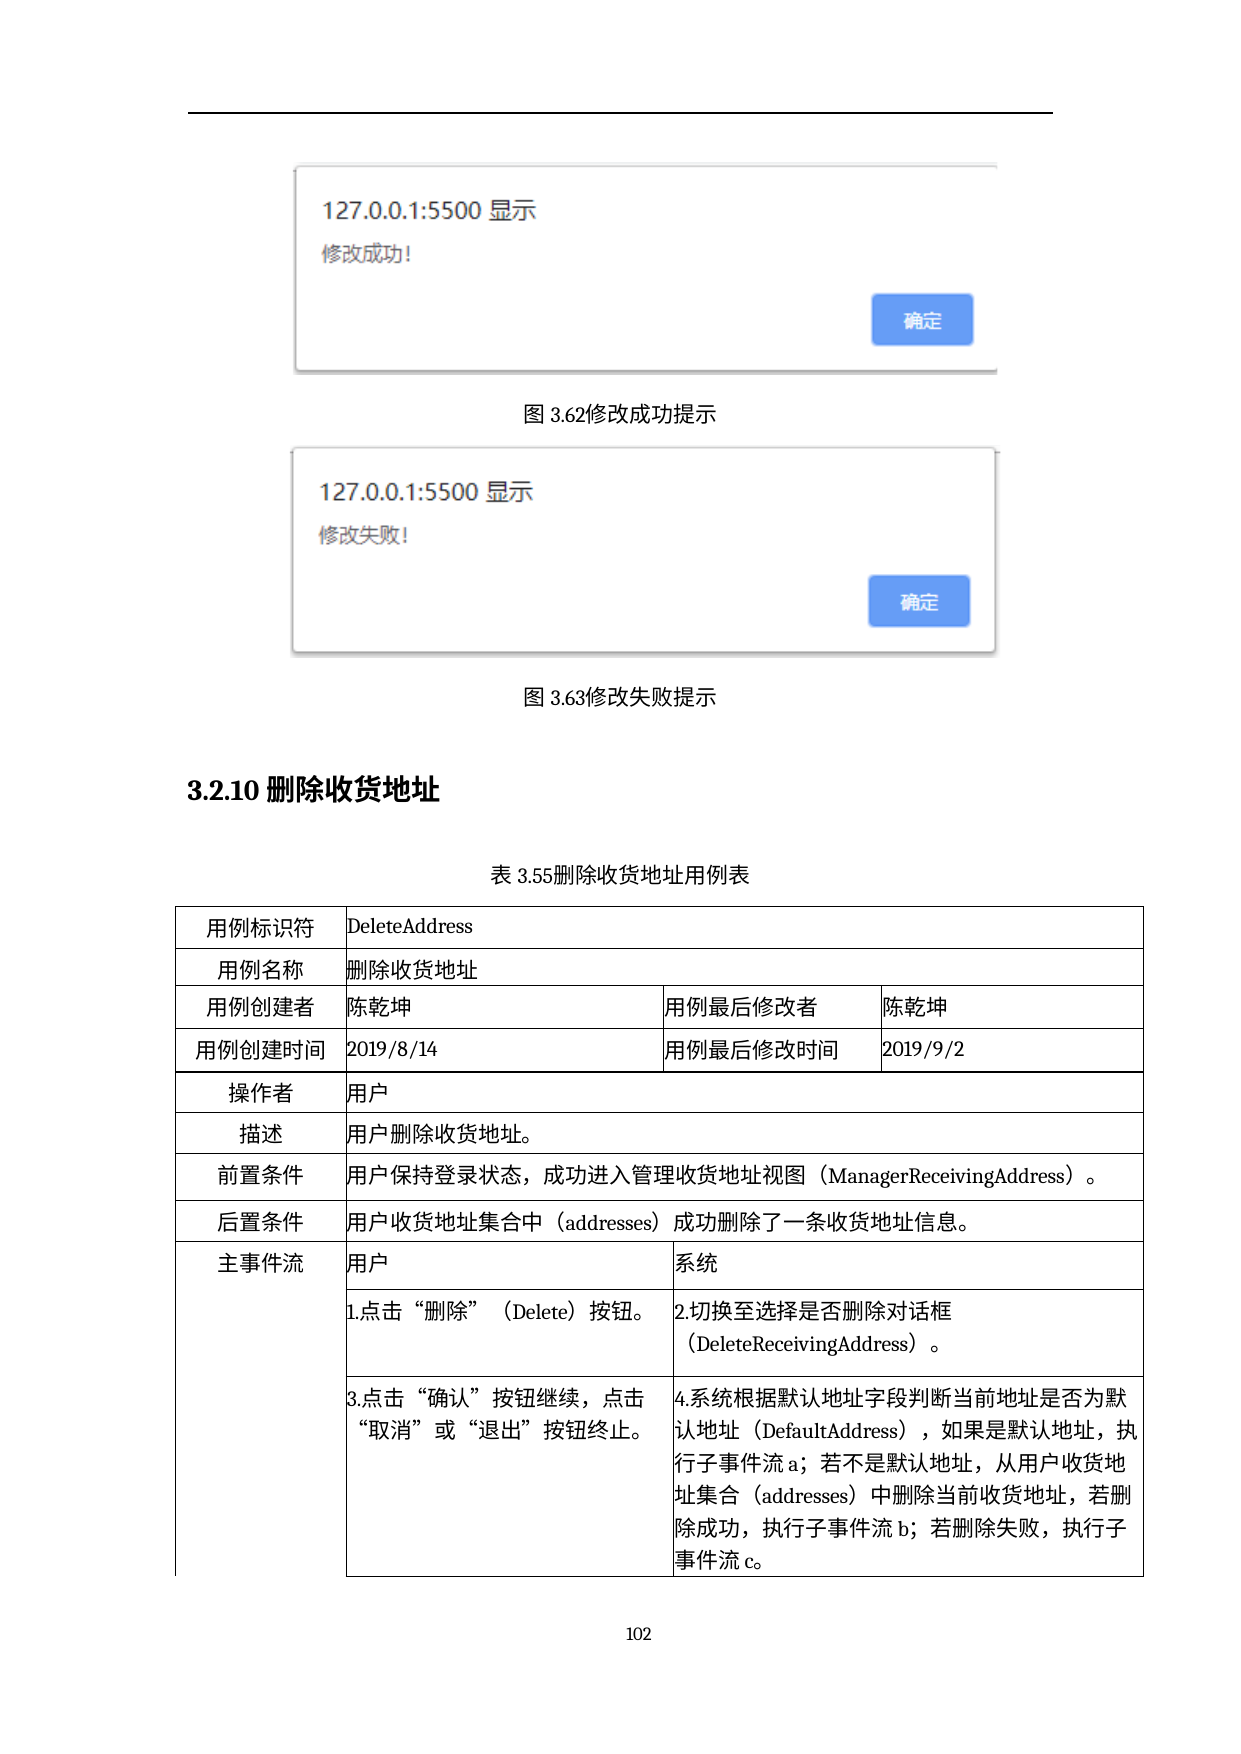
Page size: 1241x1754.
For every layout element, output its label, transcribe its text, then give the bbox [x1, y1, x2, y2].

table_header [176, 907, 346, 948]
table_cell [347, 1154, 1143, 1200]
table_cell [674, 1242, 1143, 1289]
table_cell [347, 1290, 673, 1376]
picture [292, 162, 998, 375]
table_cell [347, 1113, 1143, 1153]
subtitle 删除收货地址 [187, 755, 1053, 820]
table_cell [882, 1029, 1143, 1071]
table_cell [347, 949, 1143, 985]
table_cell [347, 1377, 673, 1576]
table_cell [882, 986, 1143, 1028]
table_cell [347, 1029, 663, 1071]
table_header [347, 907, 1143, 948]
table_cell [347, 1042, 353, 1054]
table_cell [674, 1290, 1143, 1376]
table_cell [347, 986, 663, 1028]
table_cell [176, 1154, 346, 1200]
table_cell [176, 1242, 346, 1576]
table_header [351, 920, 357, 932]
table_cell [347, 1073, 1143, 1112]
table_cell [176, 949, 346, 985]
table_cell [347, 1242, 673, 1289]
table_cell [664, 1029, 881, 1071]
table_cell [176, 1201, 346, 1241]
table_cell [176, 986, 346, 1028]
picture [289, 445, 1001, 658]
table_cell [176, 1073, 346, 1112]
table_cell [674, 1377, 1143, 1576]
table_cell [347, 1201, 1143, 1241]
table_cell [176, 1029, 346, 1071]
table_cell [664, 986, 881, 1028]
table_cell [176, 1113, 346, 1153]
